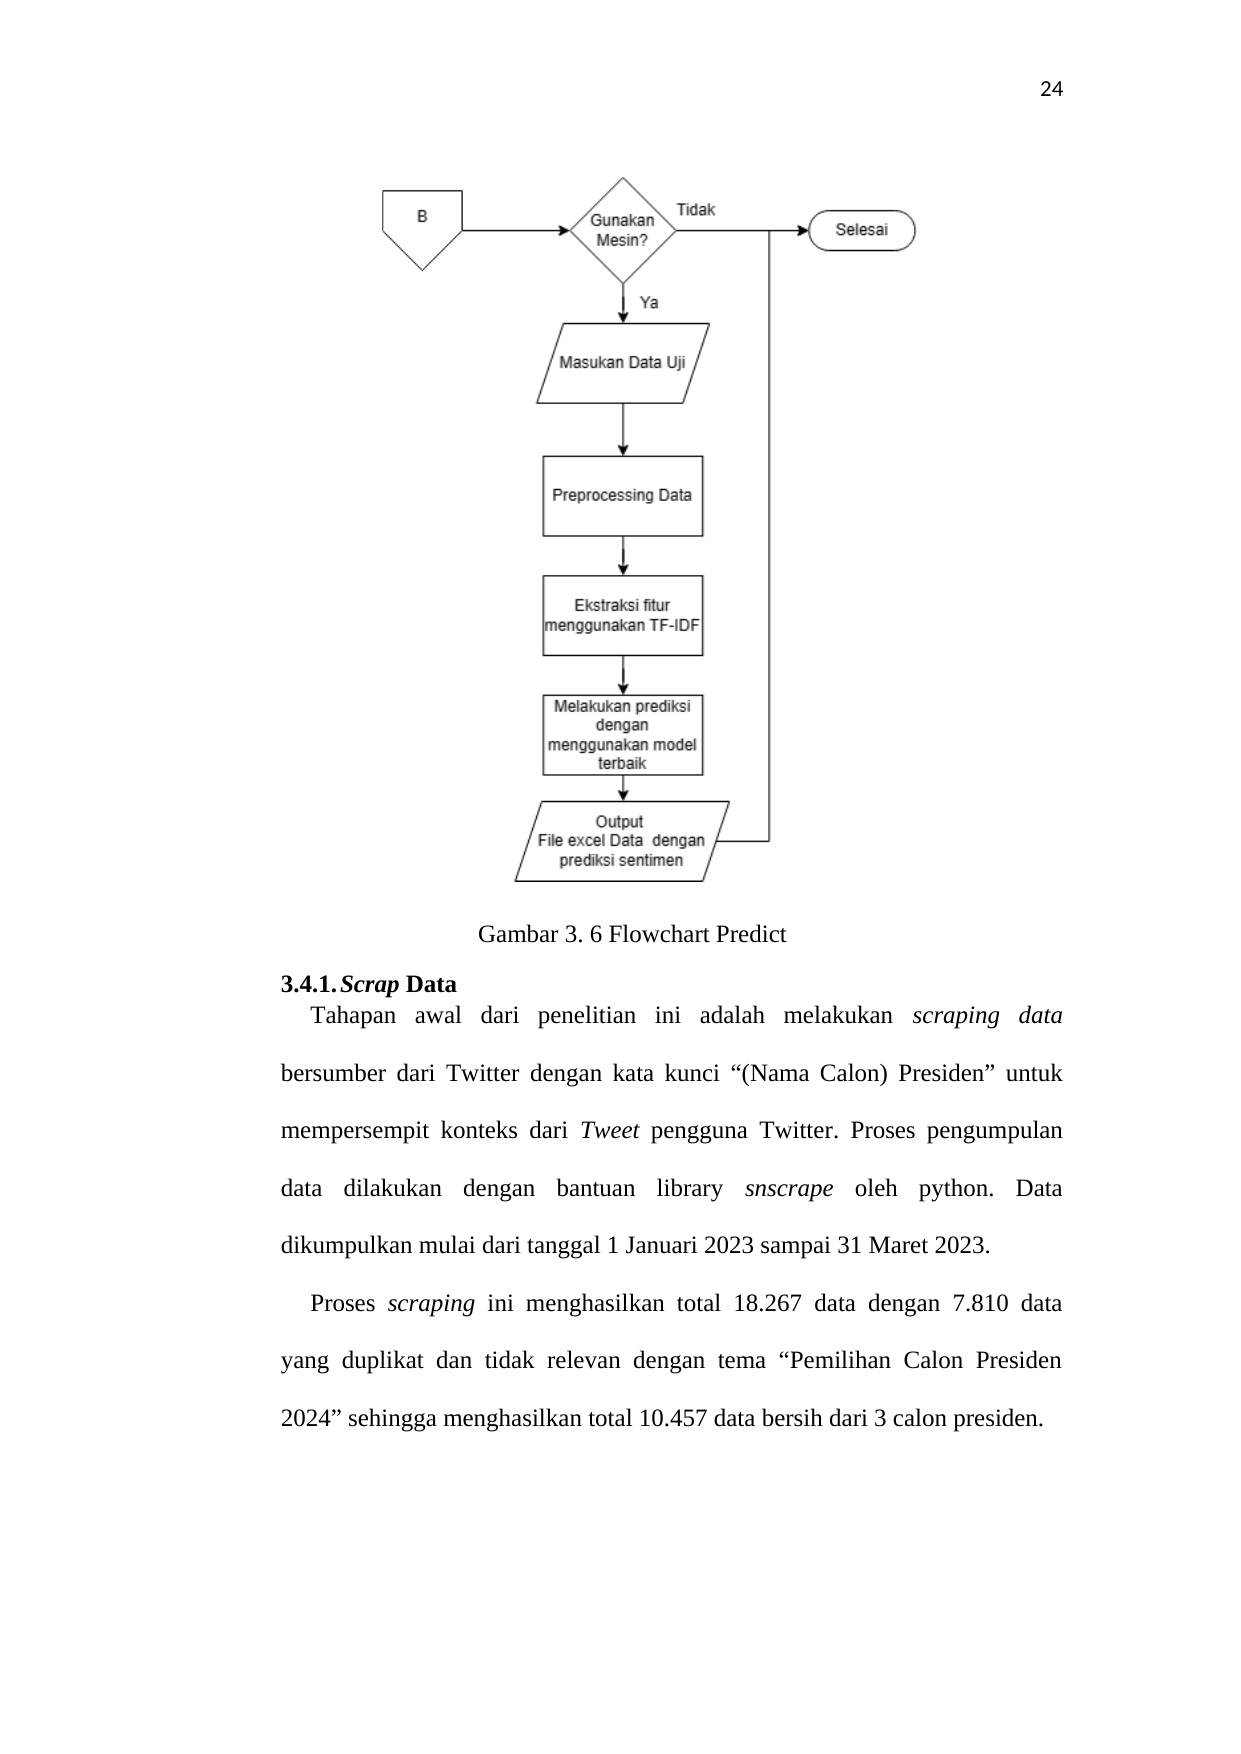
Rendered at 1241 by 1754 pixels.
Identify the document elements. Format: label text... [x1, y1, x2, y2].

subtitle Scrap Data [281, 931, 1063, 998]
picture [382, 177, 917, 882]
text Proses scraping ini menghasilkan total 18.267 data dengan 7.810 data yang duplikat dan tidak relevan dengan tema “Pemilihan Calon Presiden 2024” sehingga menghasilkan total 10.457 data bersih dari 3 calon presiden. [281, 1288, 1063, 1432]
text Tahapan awal dari penelitian ini adalah melakukan scraping data bersumber dari Twitter dengan kata kunci “(Nama Calon) Presiden” untuk mempersempit konteks dari Tweet pengguna Twitter. Proses pengumpulan data dilakukan dengan bantuan library snscrape oleh python. Data dikumpulkan mulai dari tanggal 1 Januari 2023 sampai 31 Maret 2023. [281, 1001, 1063, 1259]
